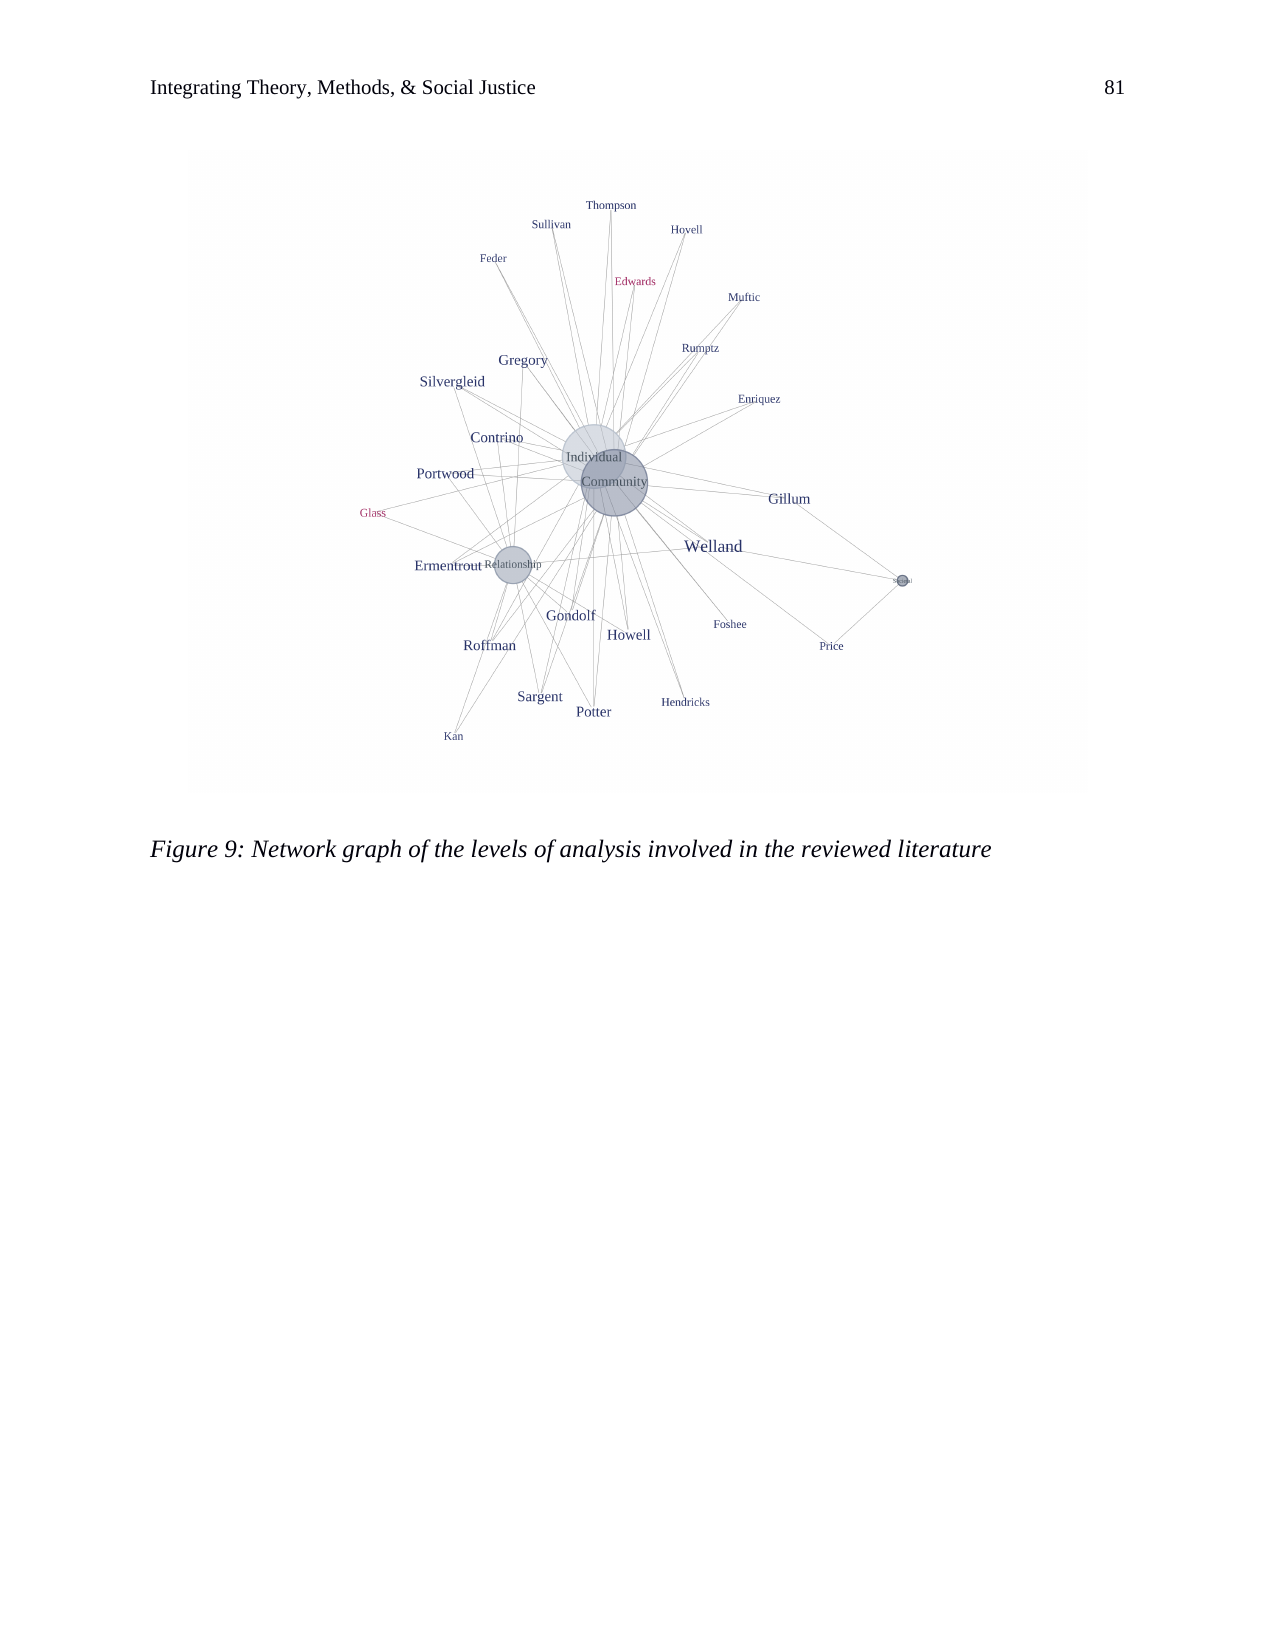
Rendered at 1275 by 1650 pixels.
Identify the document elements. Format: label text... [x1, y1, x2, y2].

picture [187, 150, 1088, 793]
text Figure 9: Network graph of the levels of analysis involved in the reviewed literature [150, 834, 1125, 863]
